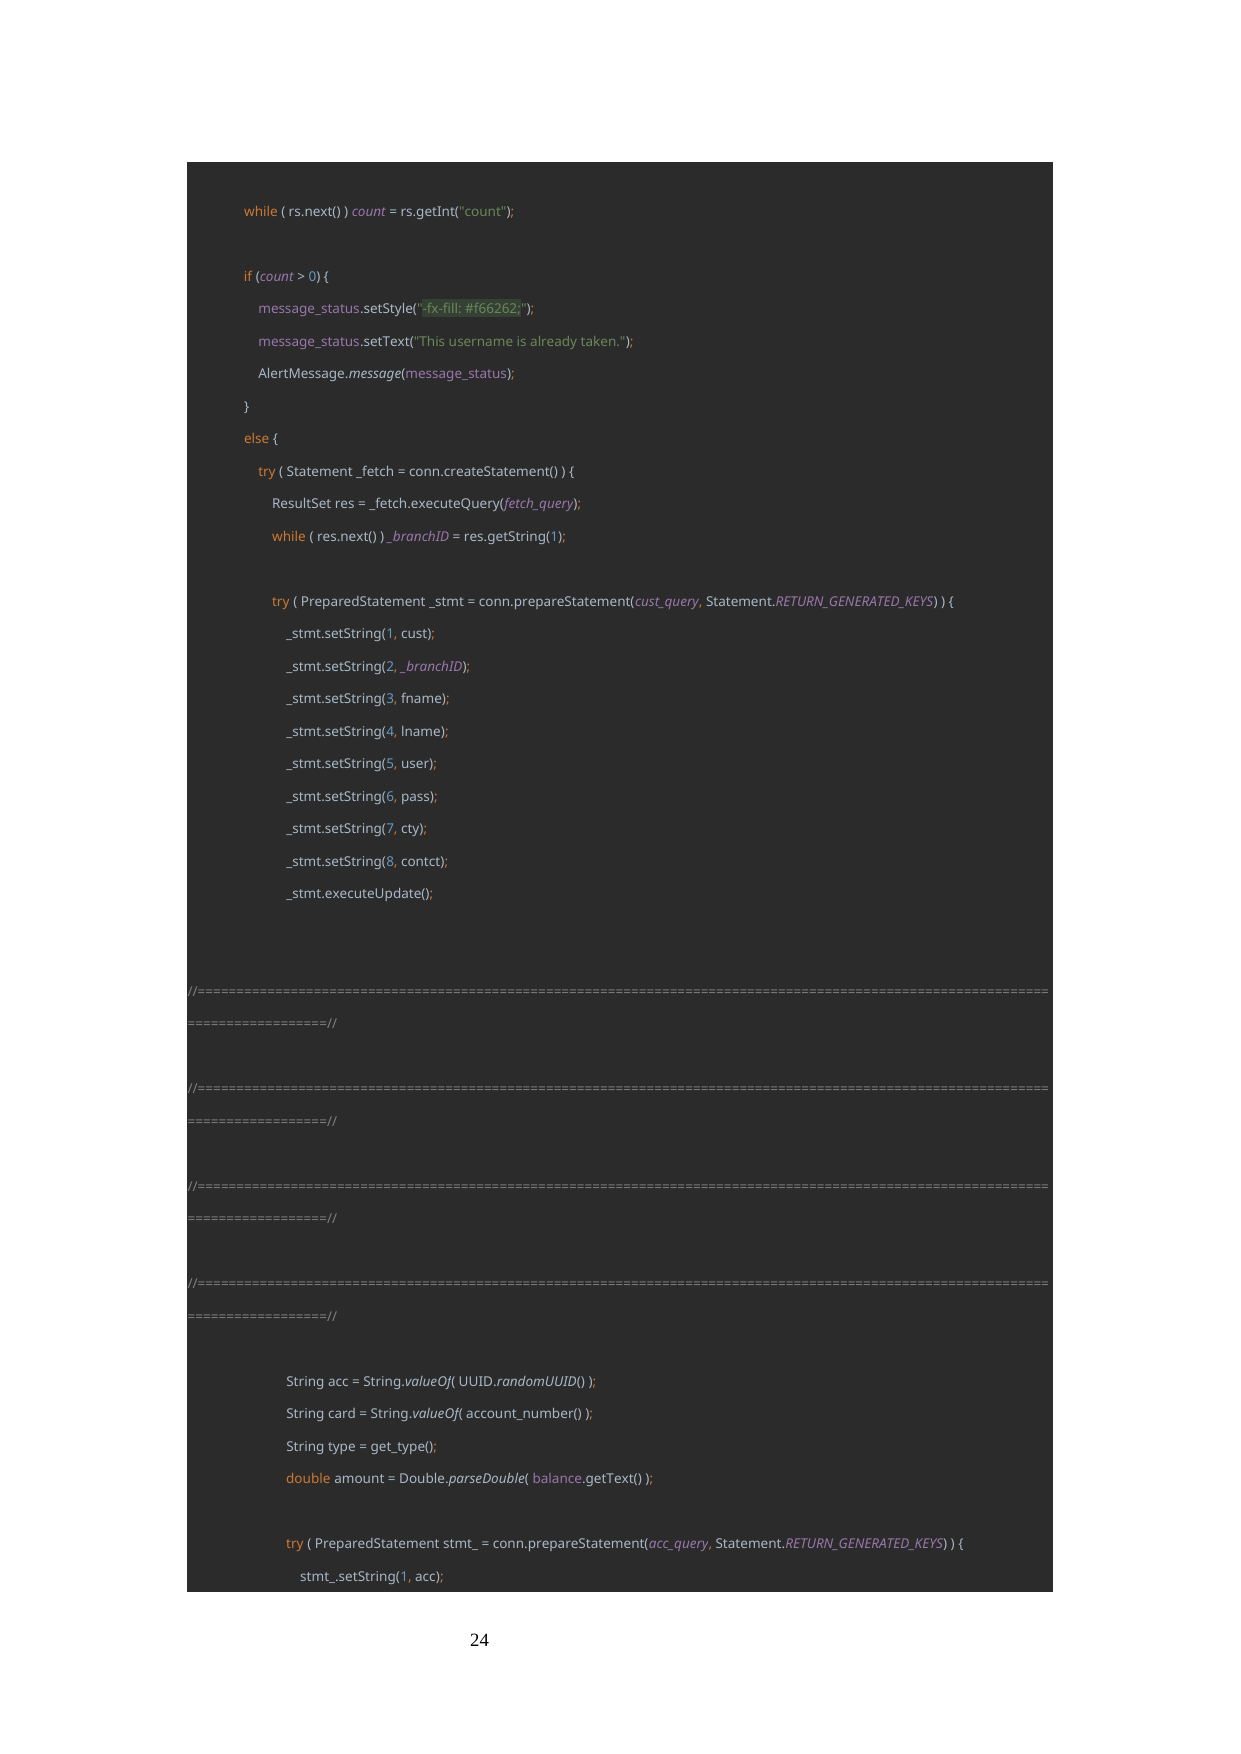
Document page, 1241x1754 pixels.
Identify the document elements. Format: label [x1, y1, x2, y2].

text [187, 162, 1053, 1559]
